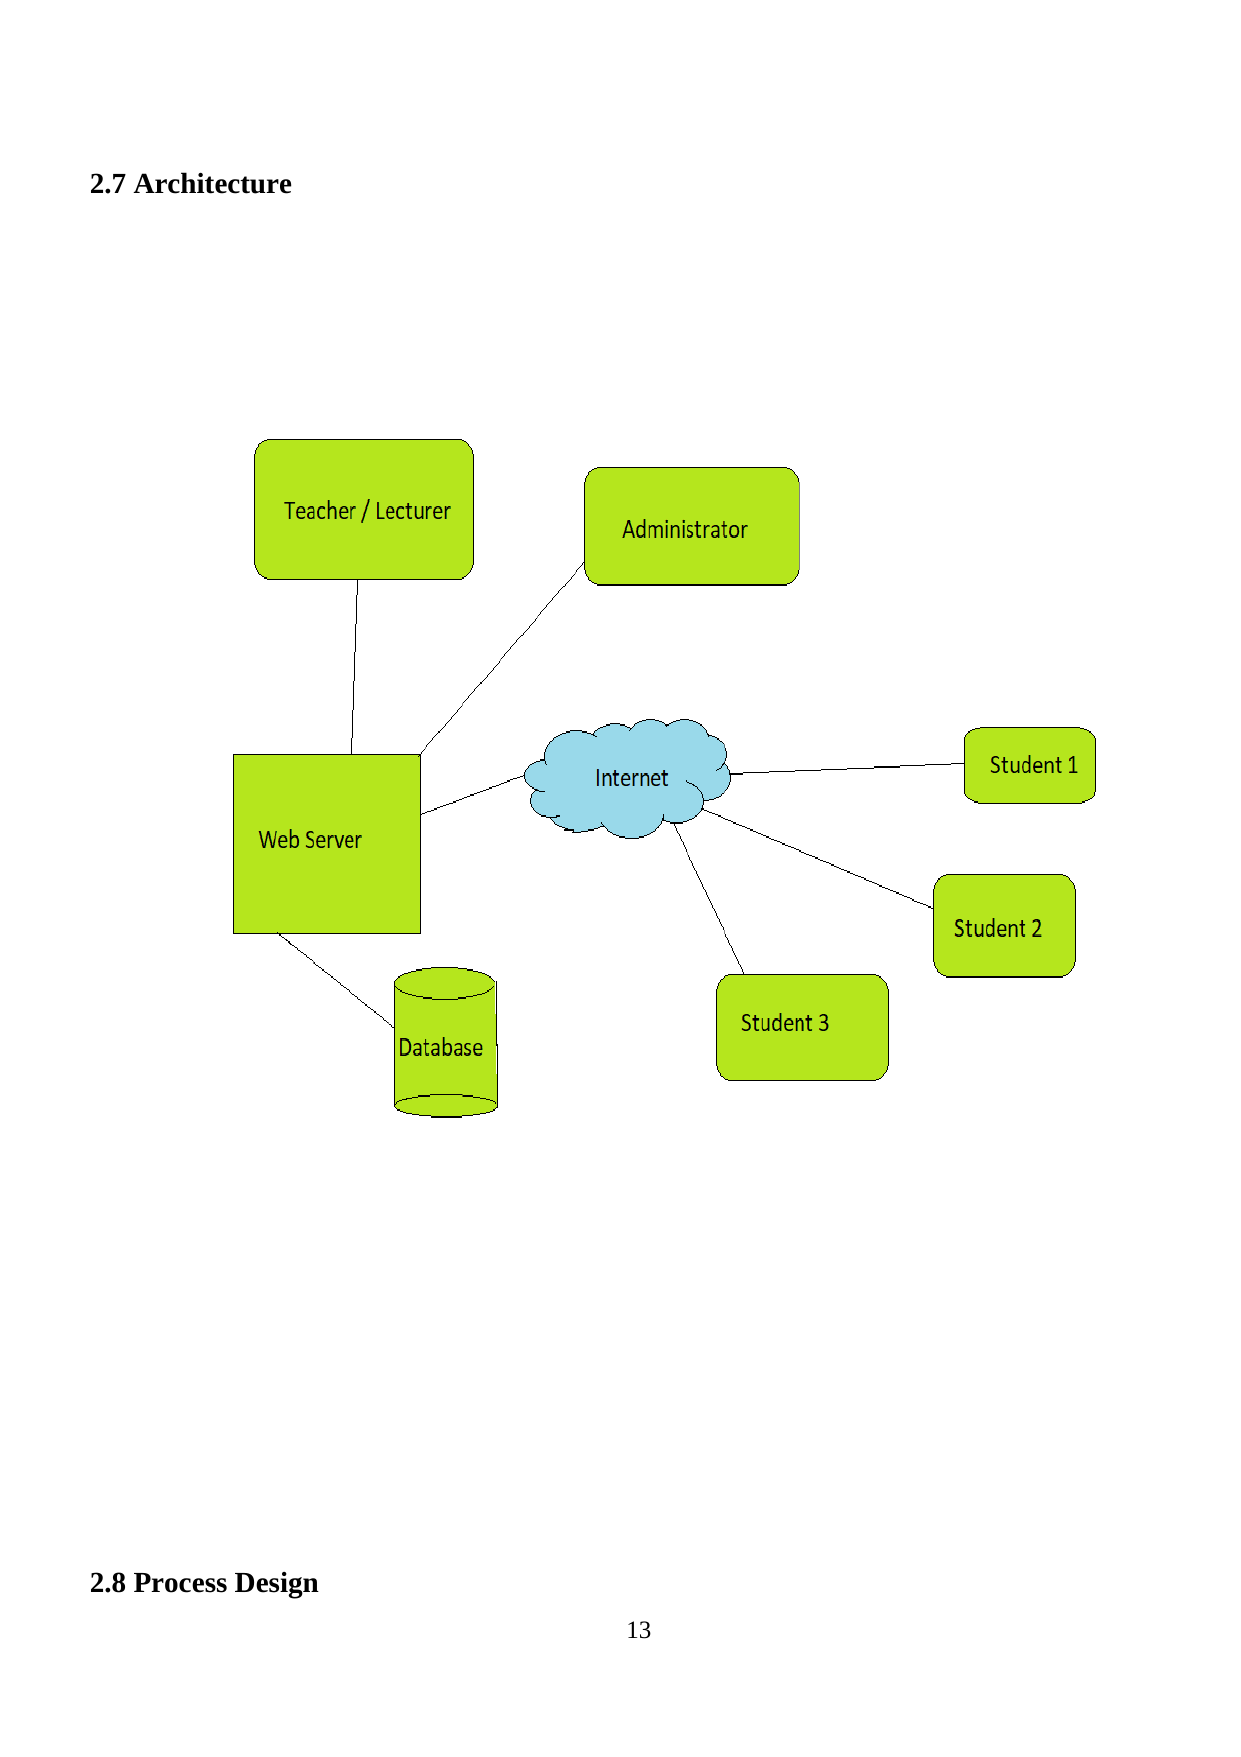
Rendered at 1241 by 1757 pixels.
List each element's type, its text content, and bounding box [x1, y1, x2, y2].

picture [89, 369, 1211, 1125]
text 2.8 Process Design [89, 1565, 1240, 1599]
text 2.7 Architecture [89, 167, 1240, 200]
